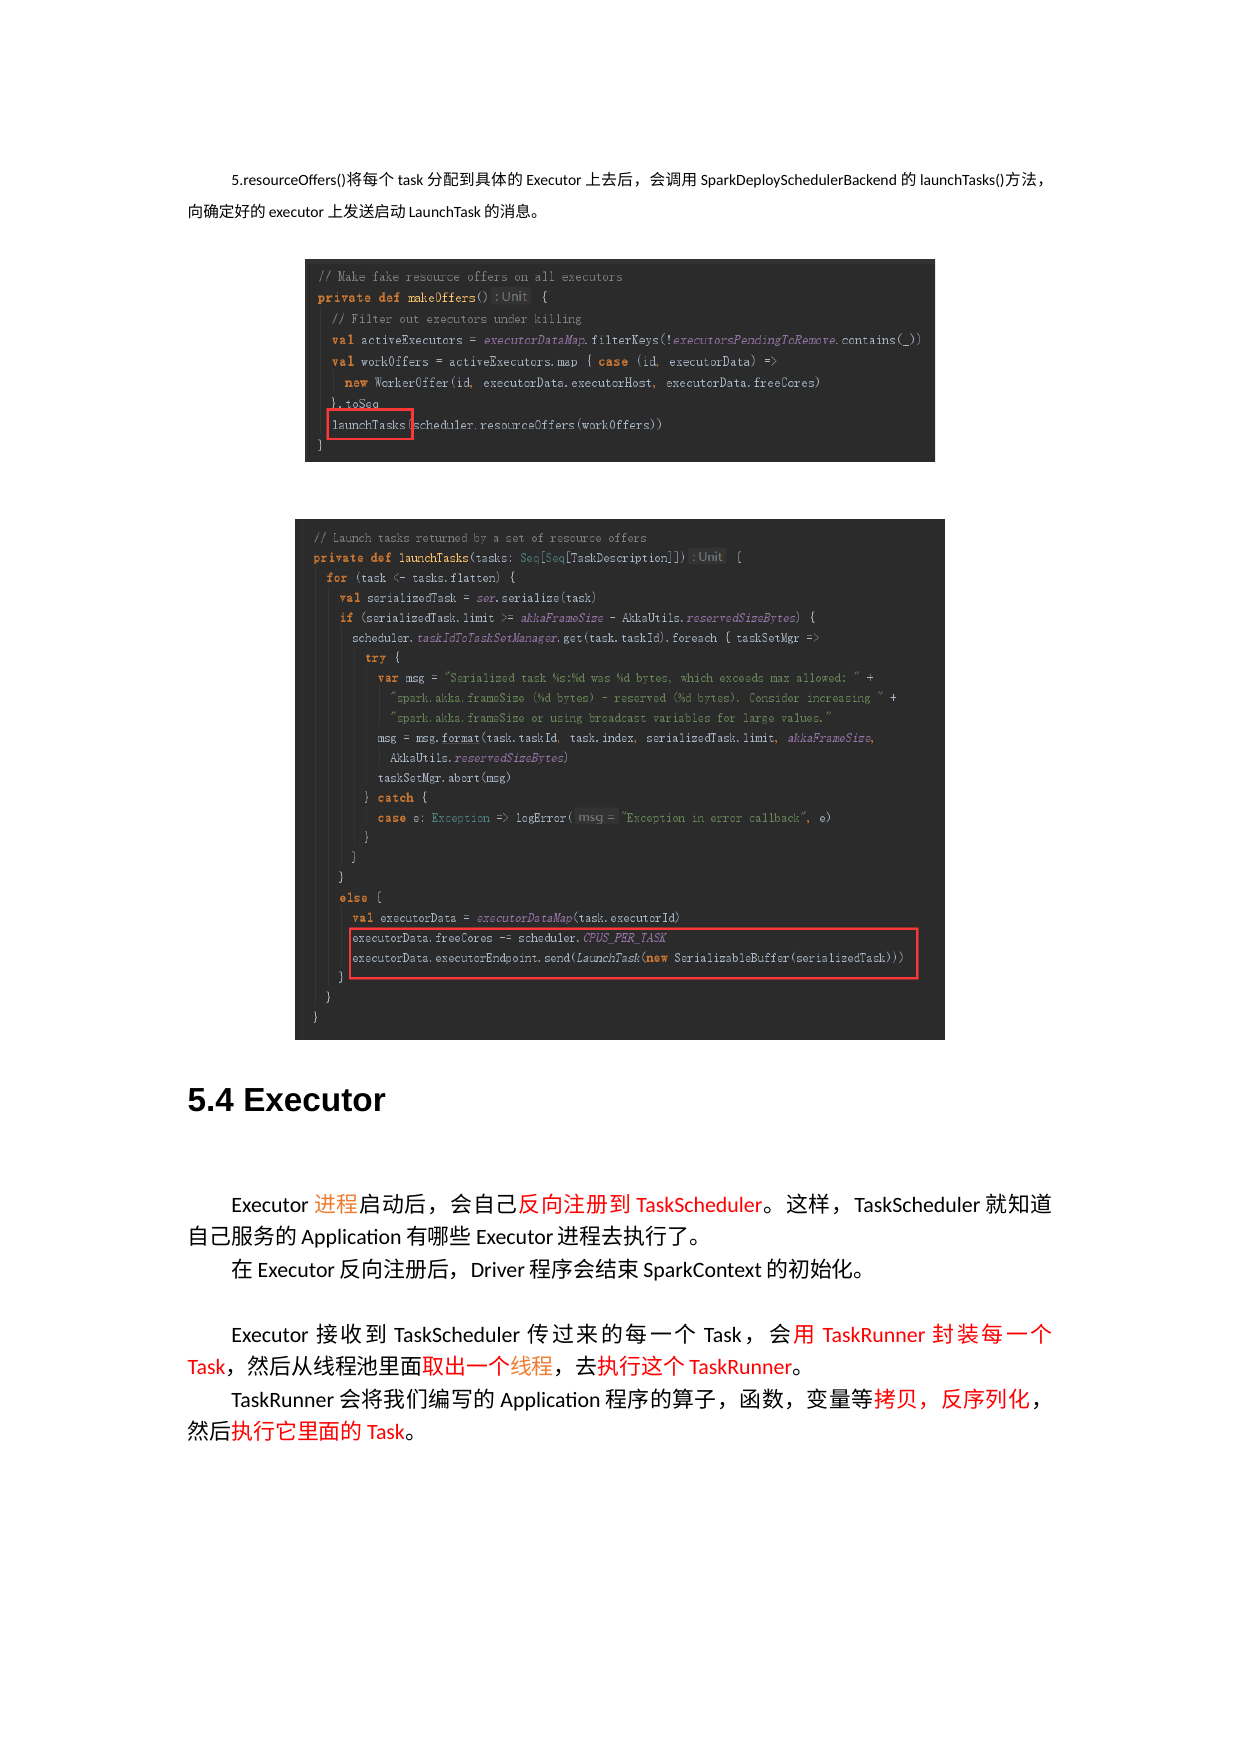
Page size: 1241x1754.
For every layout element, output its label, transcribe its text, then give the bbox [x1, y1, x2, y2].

list Executor接收到TaskScheduler传过来的每一个Task，会用TaskRunner封装每一个Task，然后从线程池里面取出一个线程，去执行这个TaskRunner。 [187, 1316, 1053, 1381]
picture [305, 259, 936, 462]
list 5.resourceOffers()将每个task分配到具体的Executor上去后，会调用SparkDeploySchedulerBackend的launchTasks()方法，向确定好的executor上发送启动LaunchTask的消息。 [187, 162, 1053, 227]
list TaskRunner会将我们编写的Application程序的算子，函数，变量等拷贝，反序列化，然后执行它里面的Task。 [187, 1381, 1053, 1446]
list Executor进程启动后，会自己反向注册到TaskScheduler。这样，TaskScheduler就知道自己服务的Application有哪些Executor进程去执行了。 [187, 1186, 1053, 1251]
subtitle 5.4 Executor [187, 1067, 1053, 1132]
picture [295, 519, 945, 1040]
list 在Executor反向注册后，Driver程序会结束SparkContext的初始化。 [187, 1251, 1053, 1284]
